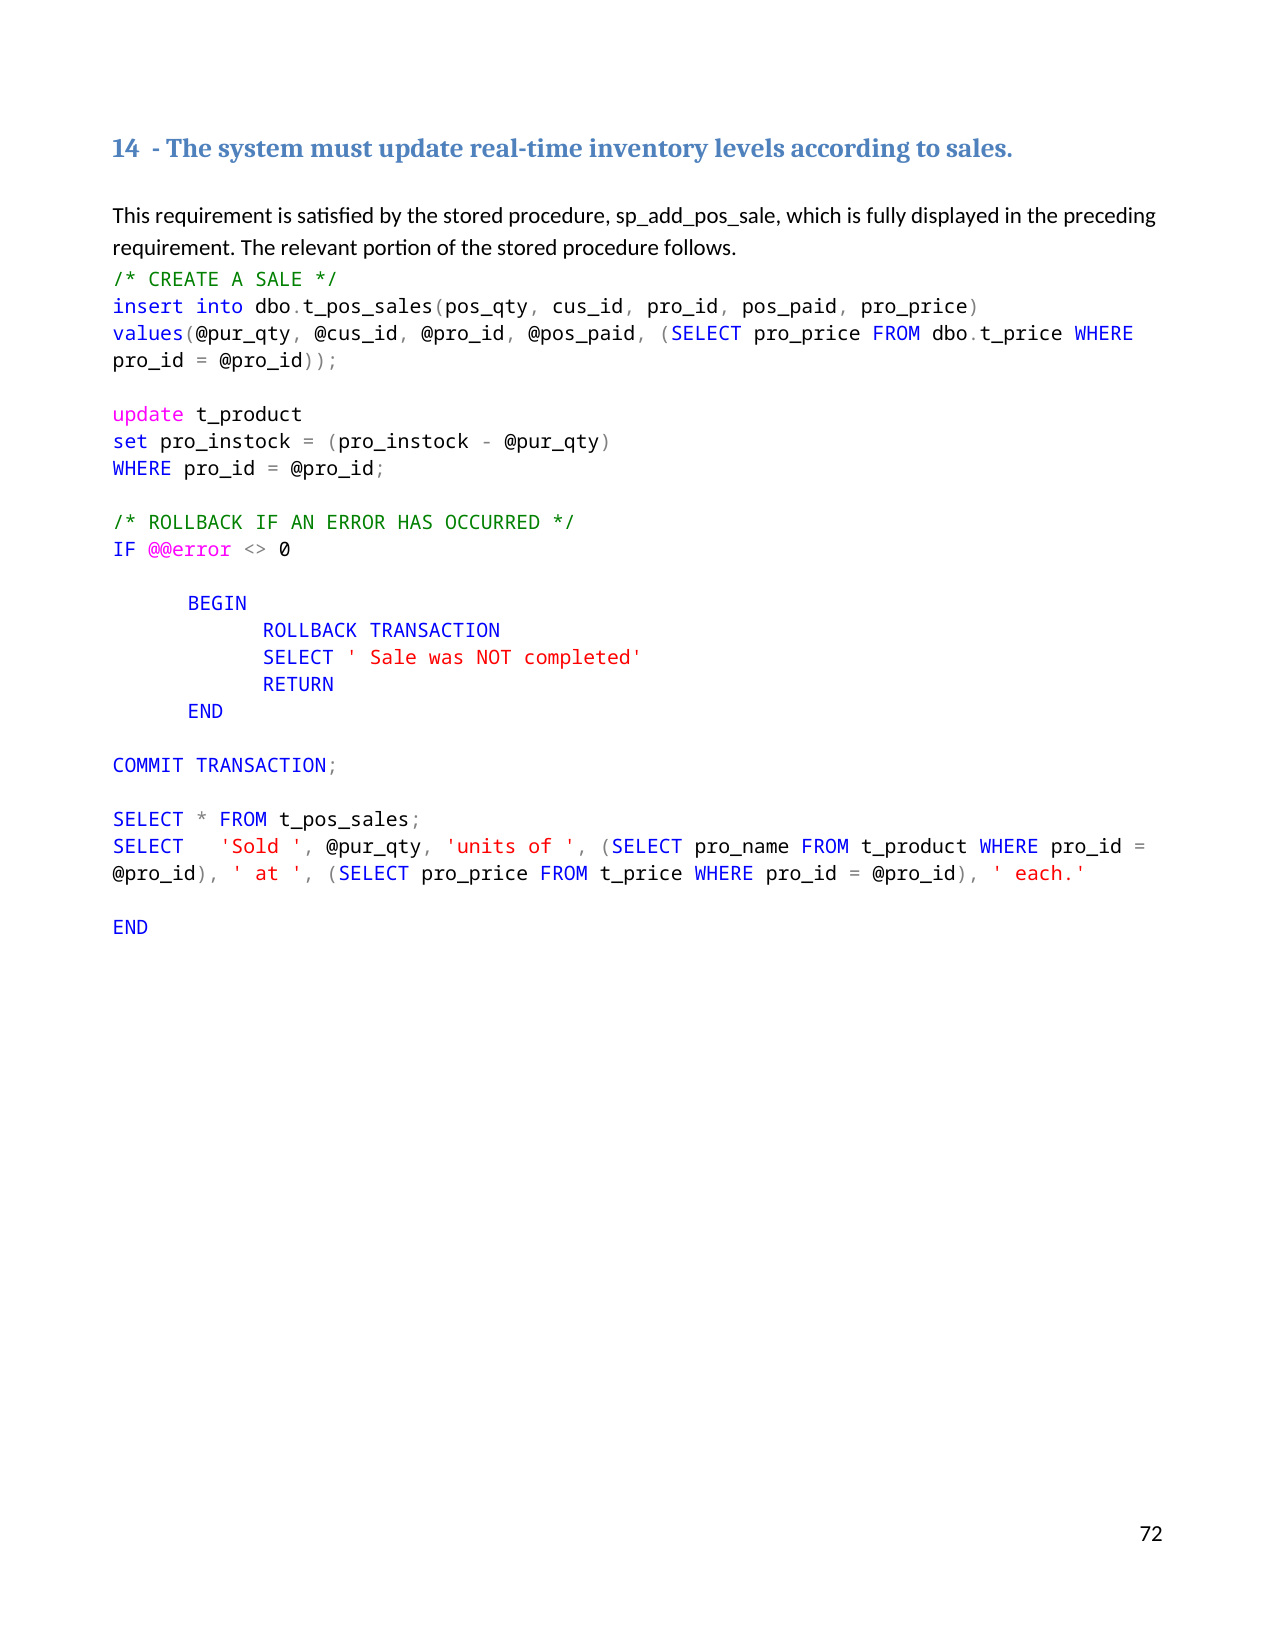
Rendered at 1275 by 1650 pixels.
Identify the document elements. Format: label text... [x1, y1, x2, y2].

text IF @@error <> 0 [112, 535, 1162, 562]
text /* CREATE A SALE */ [112, 266, 1162, 293]
text WHERE pro_id = @pro_id; [112, 454, 1162, 481]
text SELECT 'Sold ', @pur_qty, 'units of ', (SELECT pro_name FROM t_product WHERE pro_id = @pro_id), ' at ', (SELECT pro_price FROM t_price WHERE pro_id = @pro_id), ' each.' [112, 832, 1162, 886]
text update t_product [112, 401, 1162, 427]
text insert into dbo.t_pos_sales(pos_qty, cus_id, pro_id, pos_paid, pro_price) [112, 293, 1162, 319]
text set pro_instock = (pro_instock - @pur_qty) [112, 427, 1162, 454]
text /* ROLLBACK IF AN ERROR HAS OCCURRED */ [112, 508, 1162, 535]
text SELECT ' Sale was NOT completed' [112, 643, 1162, 670]
text BEGIN [112, 589, 1162, 616]
text ROLLBACK TRANSACTION [112, 616, 1162, 643]
text This requirement is satisfied by the stored procedure, sp_add_pos_sale, which is fully displayed in the preceding requirement. The relevant portion of the stored procedure follows. [112, 201, 1162, 261]
text values(@pur_qty, @cus_id, @pro_id, @pos_paid, (SELECT pro_price FROM dbo.t_price WHERE pro_id = @pro_id)); [112, 319, 1162, 373]
text COMMIT TRANSACTION; [112, 751, 1162, 778]
subtitle 14 - The system must update real-time inventory levels according to sales. [112, 133, 1162, 164]
text SELECT * FROM t_pos_sales; [112, 805, 1162, 832]
text RETURN [112, 670, 1162, 697]
text END [112, 913, 1162, 940]
text END [112, 697, 1162, 724]
